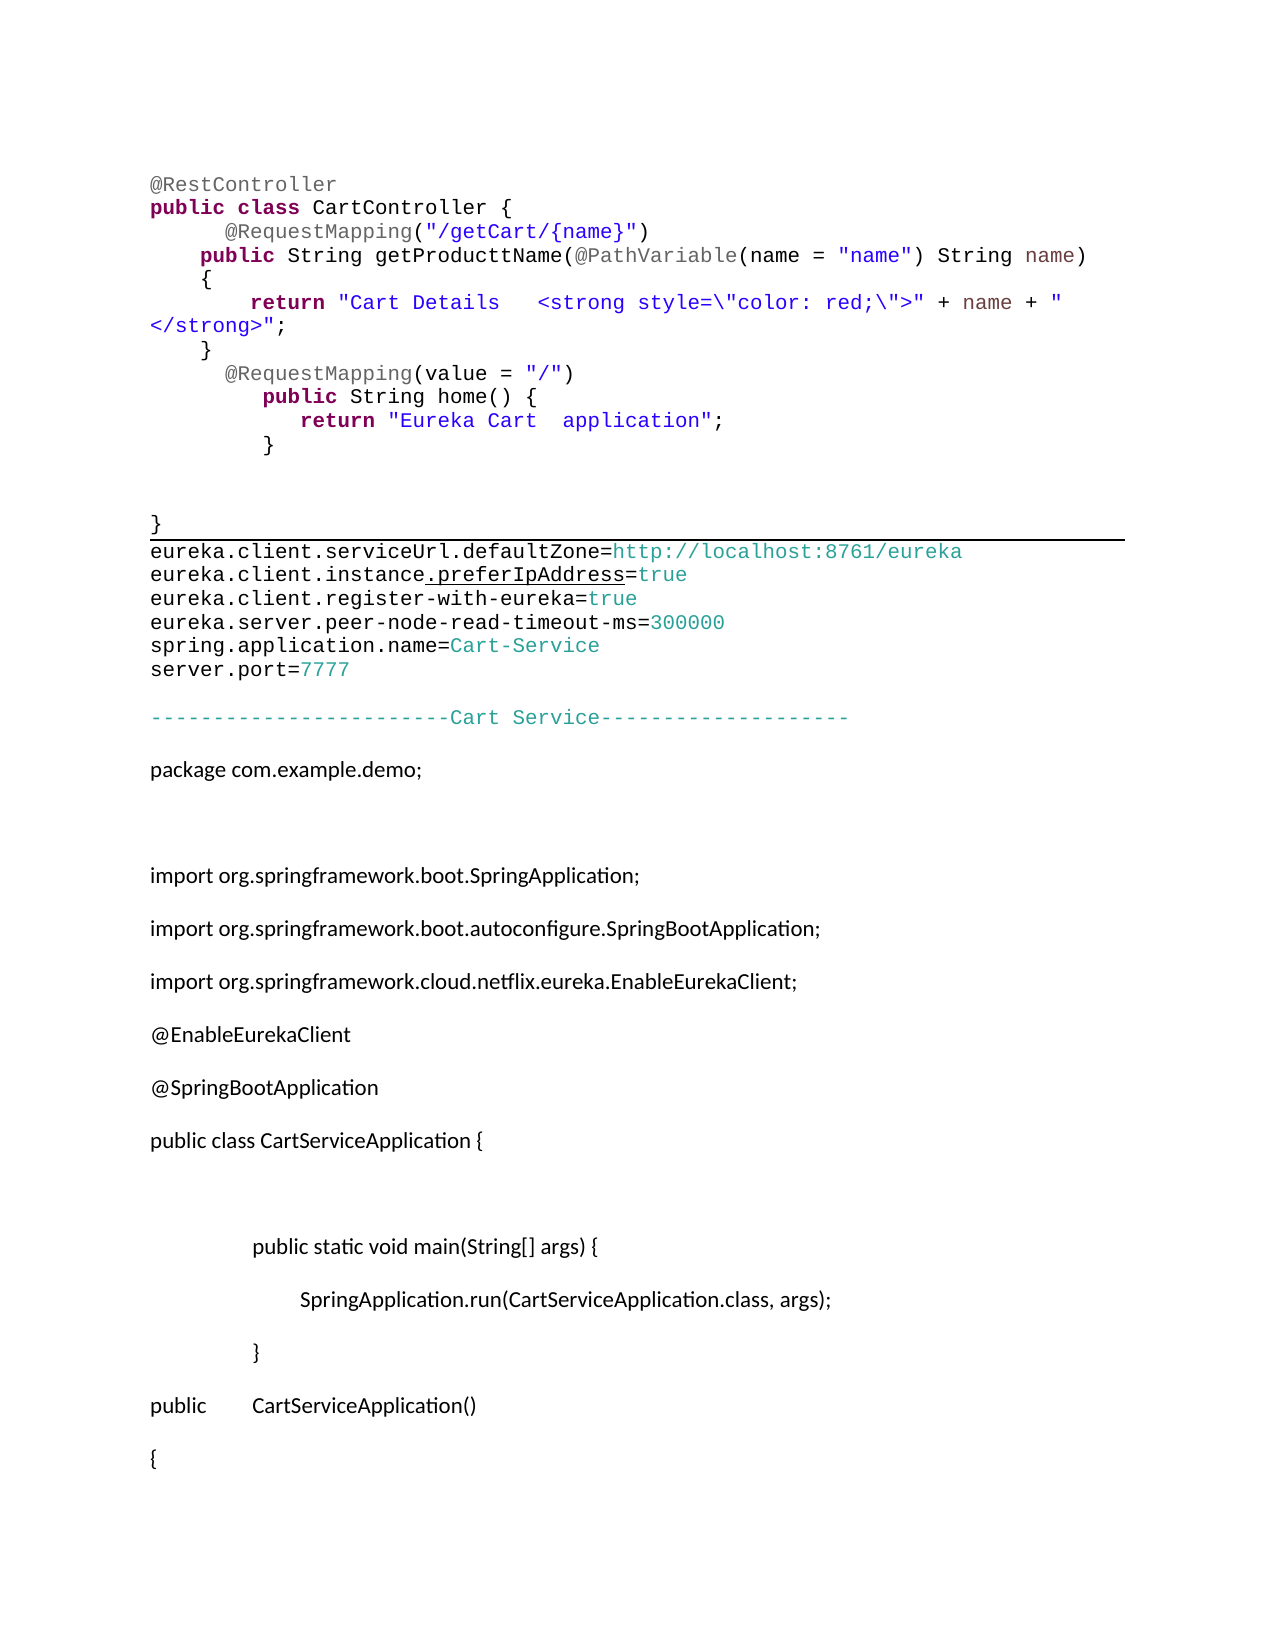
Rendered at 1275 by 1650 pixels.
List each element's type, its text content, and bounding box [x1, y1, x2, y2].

text public String home() { [150, 386, 1125, 410]
text public class CartController { [150, 197, 1125, 221]
text eureka.client.serviceUrl.defaultZone=http://localhost:8761/eureka [150, 541, 1125, 564]
text @RequestMapping(value = "/") [150, 363, 1125, 386]
text eureka.client.register-with-eureka=true [150, 588, 1125, 612]
text } [150, 339, 1125, 363]
text @RestController [150, 174, 1125, 197]
text import org.springframework.boot.SpringApplication; [150, 861, 1125, 889]
text public static void main(String[] args) { [150, 1232, 1125, 1260]
text public class CartServiceApplication { [150, 1126, 1125, 1154]
text server.port=7777 [150, 659, 1125, 683]
text @RequestMapping("/getCart/{name}") [150, 221, 1125, 244]
text import org.springframework.cloud.netflix.eureka.EnableEurekaClient; [150, 967, 1125, 995]
text SpringApplication.run(CartServiceApplication.class, args); [150, 1285, 1125, 1313]
text eureka.server.peer-node-read-timeout-ms=300000 [150, 612, 1125, 635]
text import org.springframework.boot.autoconfigure.SpringBootApplication; [150, 914, 1125, 942]
text public CartServiceApplication() [150, 1391, 1125, 1419]
text @EnableEurekaClient [150, 1020, 1125, 1048]
text { [150, 1444, 1125, 1472]
text } [150, 1338, 1125, 1366]
text @SpringBootApplication [150, 1073, 1125, 1101]
text { [150, 268, 1125, 292]
text package com.example.demo; [150, 755, 1125, 783]
text } [150, 513, 1125, 539]
text return "Eureka Cart application"; [150, 410, 1125, 434]
text spring.application.name=Cart-Service [150, 635, 1125, 659]
text return "Cart Details <strong style=\"color: red;\">" + name + " </strong>"; [150, 292, 1125, 339]
text eureka.client.instance.preferIpAddress=true [150, 564, 1125, 588]
text } [150, 434, 1125, 457]
text ------------------------Cart Service-------------------- [150, 707, 1125, 731]
text public String getProducttName(@PathVariable(name = "name") String name) [150, 244, 1125, 268]
